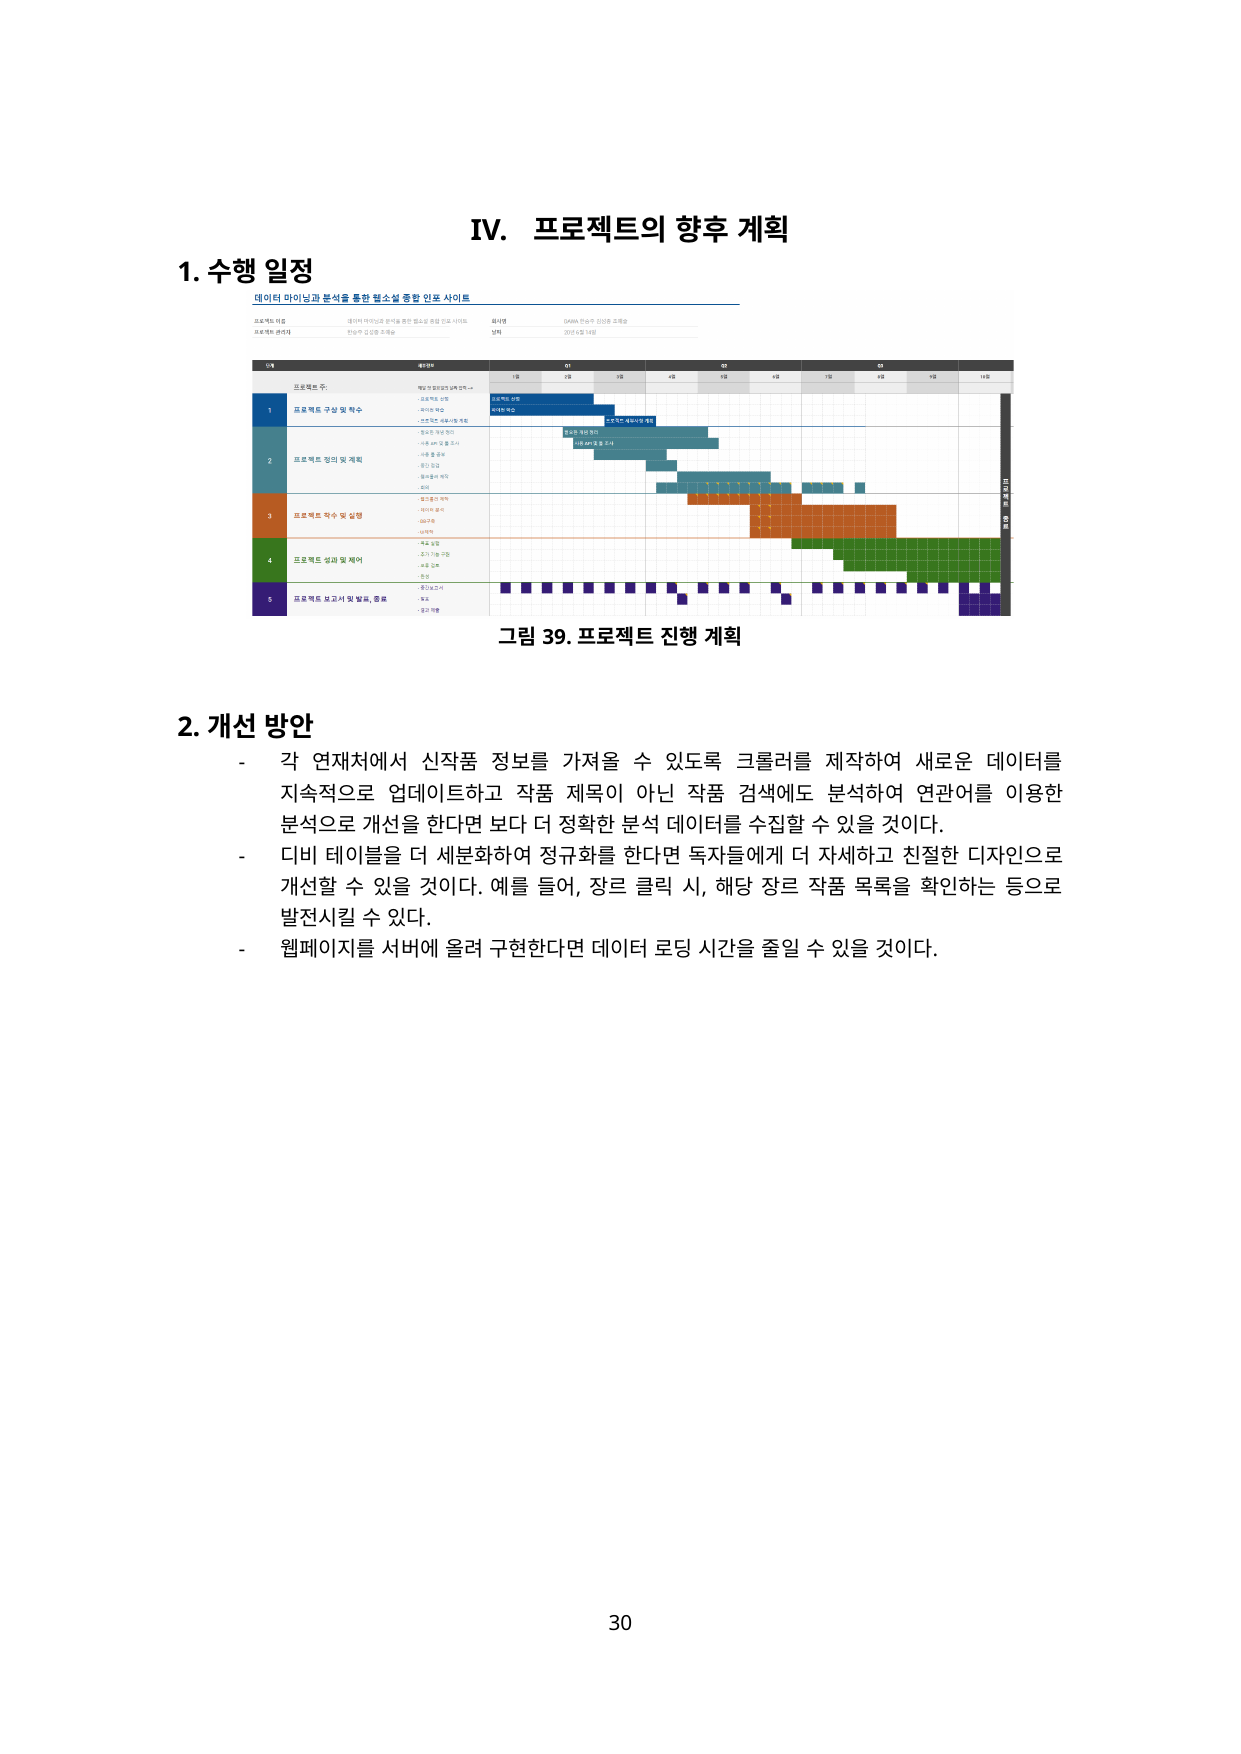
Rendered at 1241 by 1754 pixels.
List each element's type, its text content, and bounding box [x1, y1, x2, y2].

text 2. 개선 방안 [177, 705, 1063, 744]
list 디비 테이블을 더 세분화하여 정규화를 한다면 독자들에게 더 자세하고 친절한 디자인으로 개선할 수 있을 것이다. 예를 들어, 장르 클릭 시, 해당 장르 작품 목록을 확인하는 등으로 발전시킬 수 있다. [238, 839, 1063, 932]
picture [246, 290, 1014, 619]
text 프로젝트의 향후 계획 [198, 207, 1063, 249]
text 그림 39. 프로젝트 진행 계획 [177, 620, 1063, 650]
list 웹페이지를 서버에 올려 구현한다면 데이터 로딩 시간을 줄일 수 있을 것이다. [238, 932, 1063, 963]
list 각 연재처에서 신작품 정보를 가져올 수 있도록 크롤러를 제작하여 새로운 데이터를 지속적으로 업데이트하고 작품 제목이 아닌 작품 검색에도 분석하여 연관어를 이용한 분석으로 개선을 한다면 보다 더 정확한 분석 데이터를 수집할 수 있을 것이다. [238, 746, 1063, 838]
text 1. 수행 일정 [177, 250, 1063, 290]
